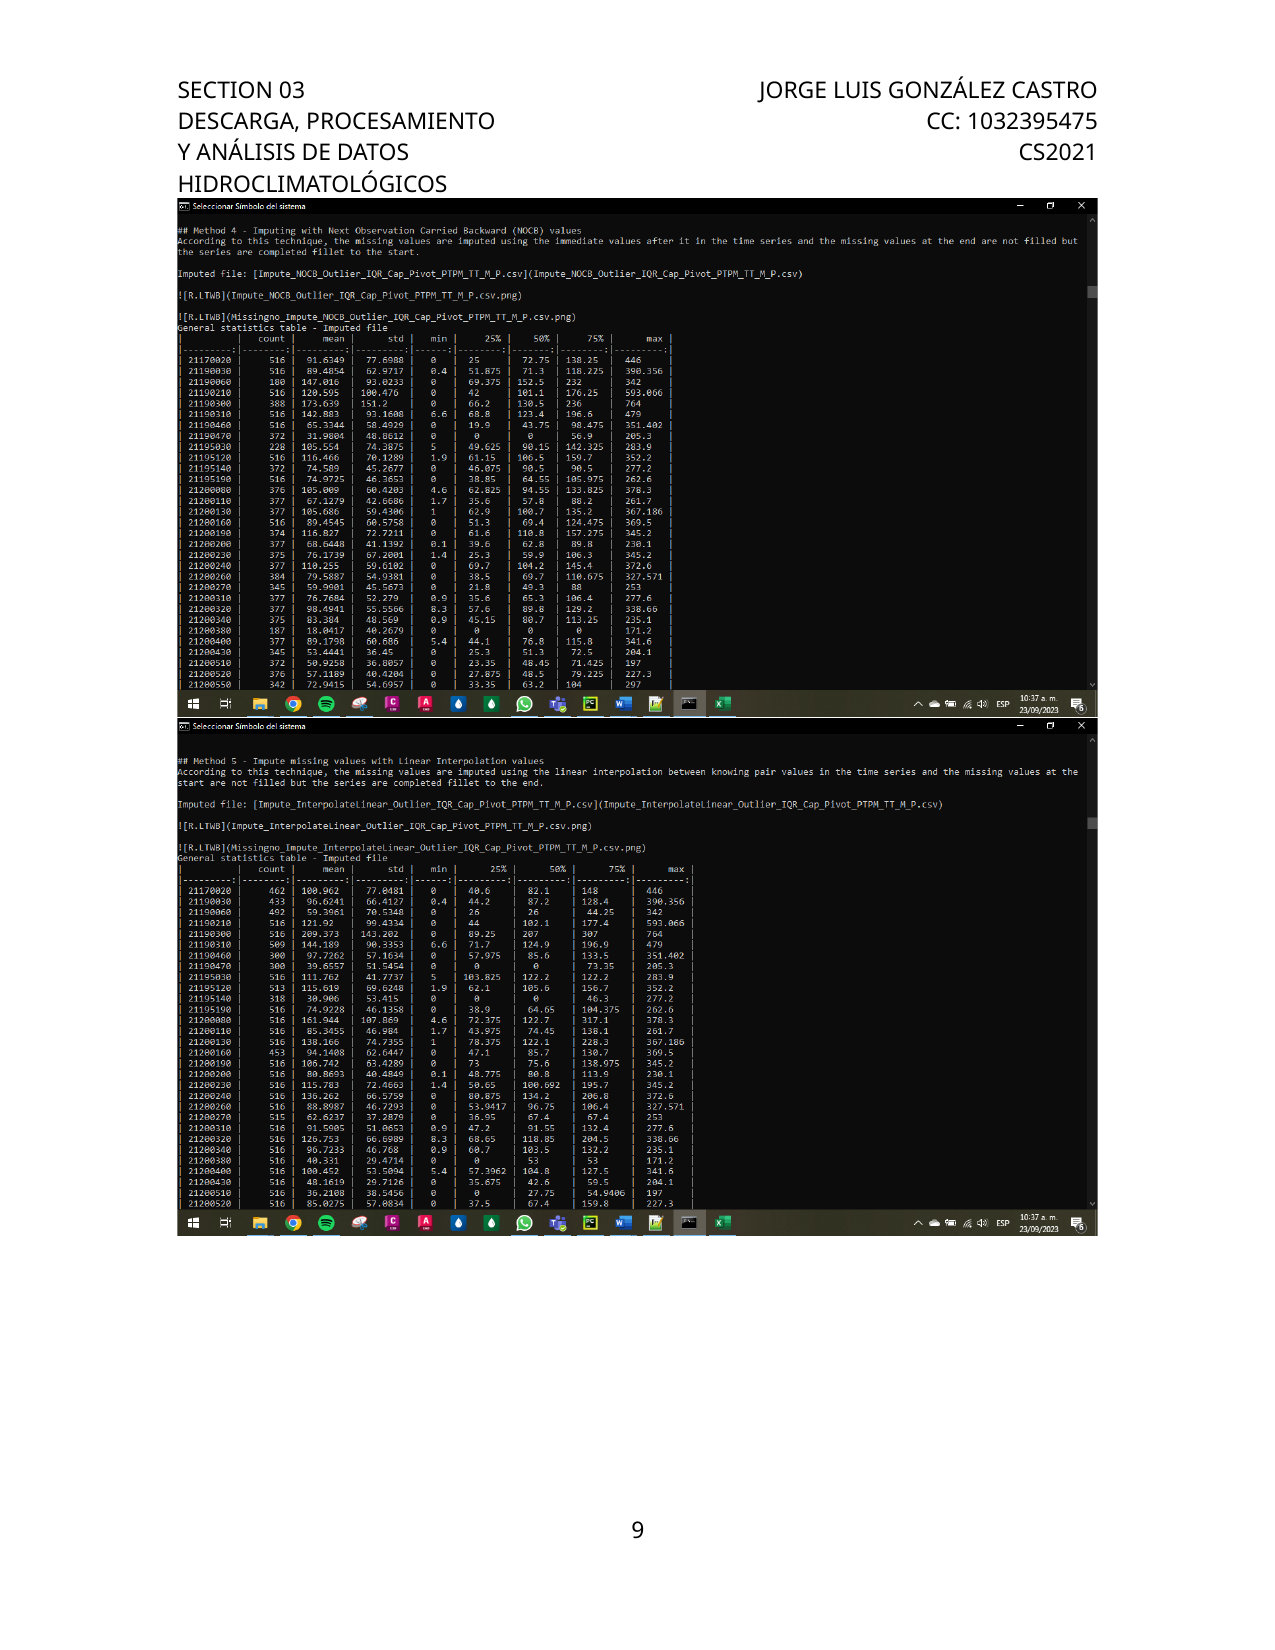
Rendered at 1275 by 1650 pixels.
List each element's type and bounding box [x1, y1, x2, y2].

picture [177, 198, 1098, 717]
picture [177, 718, 1098, 1236]
